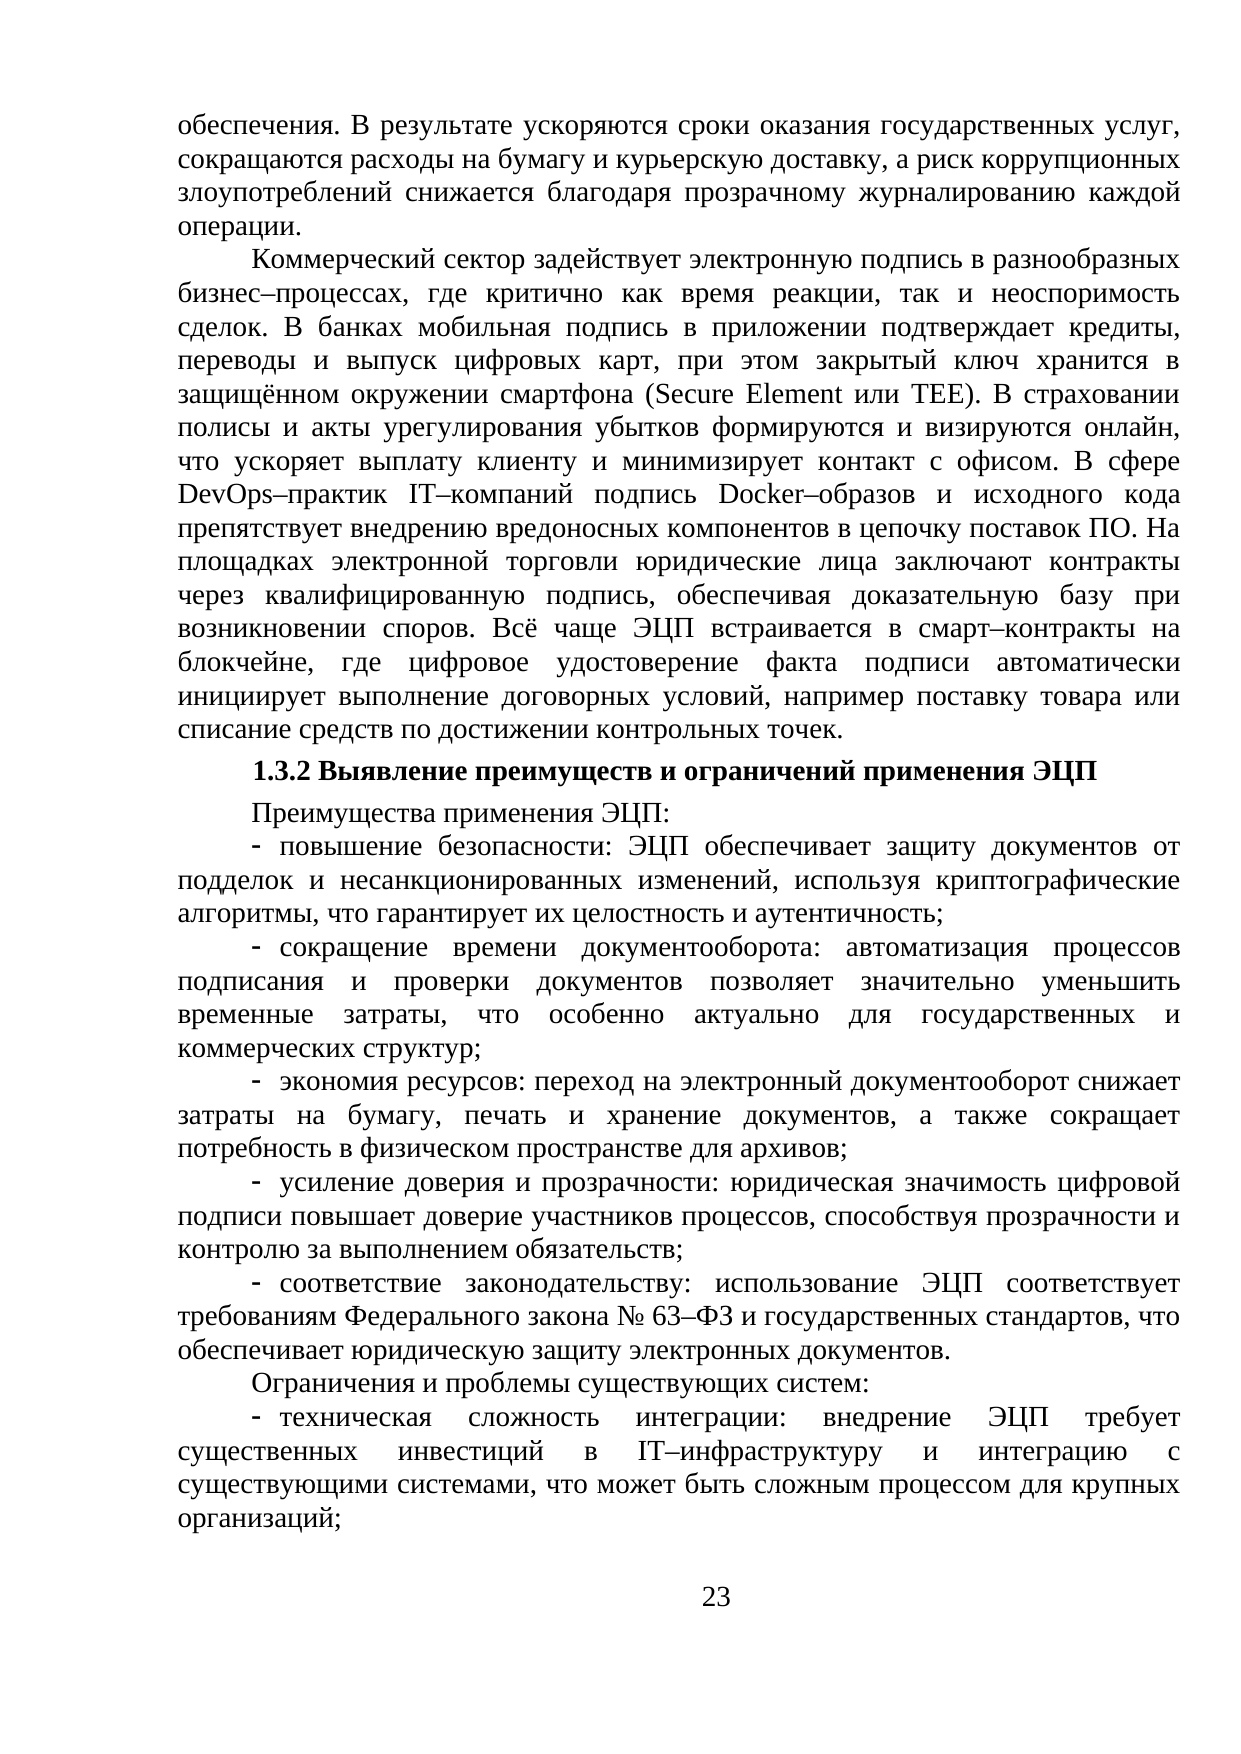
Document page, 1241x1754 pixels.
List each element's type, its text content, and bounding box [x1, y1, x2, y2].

text Коммерческий сектор задействует электронную подпись в разнообразных бизнес–процессах, где критично как время реакции, так и неоспоримость сделок. В банках мобильная подпись в приложении подтверждает кредиты, переводы и выпуск цифровых карт, при этом закрытый ключ хранится в защищённом окружении смартфона (Secure Element или TEE). В страховании полисы и акты урегулирования убытков формируются и визируются онлайн, что ускоряет выплату клиенту и минимизирует контакт с офисом. В сфере DevOps–практик IT–компаний подпись Docker–образов и исходного кода препятствует внедрению вредоносных компонентов в цепочку поставок ПО. На площадках электронной торговли юридические лица заключают контракты через квалифицированную подпись, обеспечивая доказательную базу при возникновении споров. Всё чаще ЭЦП встраивается в смарт–контракты на блокчейне, где цифровое удостоверение факта подписи автоматически инициирует выполнение договорных условий, например поставку товара или списание средств по достижении контрольных точек. [177, 242, 1181, 745]
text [177, 107, 1181, 242]
text Преимущества применения ЭЦП: [177, 795, 1181, 828]
subtitle Выявление преимуществ и ограничений применения ЭЦП [252, 753, 1181, 787]
text Ограничения и проблемы существующих систем: [177, 1366, 1181, 1399]
list соответствие законодательству: использование ЭЦП соответствует требованиям Федерального закона № 63–ФЗ и государственных стандартов, что обеспечивает юридическую защиту электронных документов. [177, 1265, 1181, 1366]
list экономия ресурсов: переход на электронный документооборот снижает затраты на бумагу, печать и хранение документов, а также сокращает потребность в физическом пространстве для архивов; [177, 1063, 1181, 1164]
list повышение безопасности: ЭЦП обеспечивает защиту документов от подделок и несанкционированных изменений, используя криптографические алгоритмы, что гарантирует их целостность и аутентичность; [177, 828, 1181, 929]
list сокращение времени документооборота: автоматизация процессов подписания и проверки документов позволяет значительно уменьшить временные затраты, что особенно актуально для государственных и коммерческих структур; [177, 929, 1181, 1063]
list усиление доверия и прозрачности: юридическая значимость цифровой подписи повышает доверие участников процессов, способствуя прозрачности и контролю за выполнением обязательств; [177, 1164, 1181, 1265]
list техническая сложность интеграции: внедрение ЭЦП требует существенных инвестиций в IT–инфраструктуру и интеграцию с существующими системами, что может быть сложным процессом для крупных организаций; [177, 1399, 1181, 1533]
